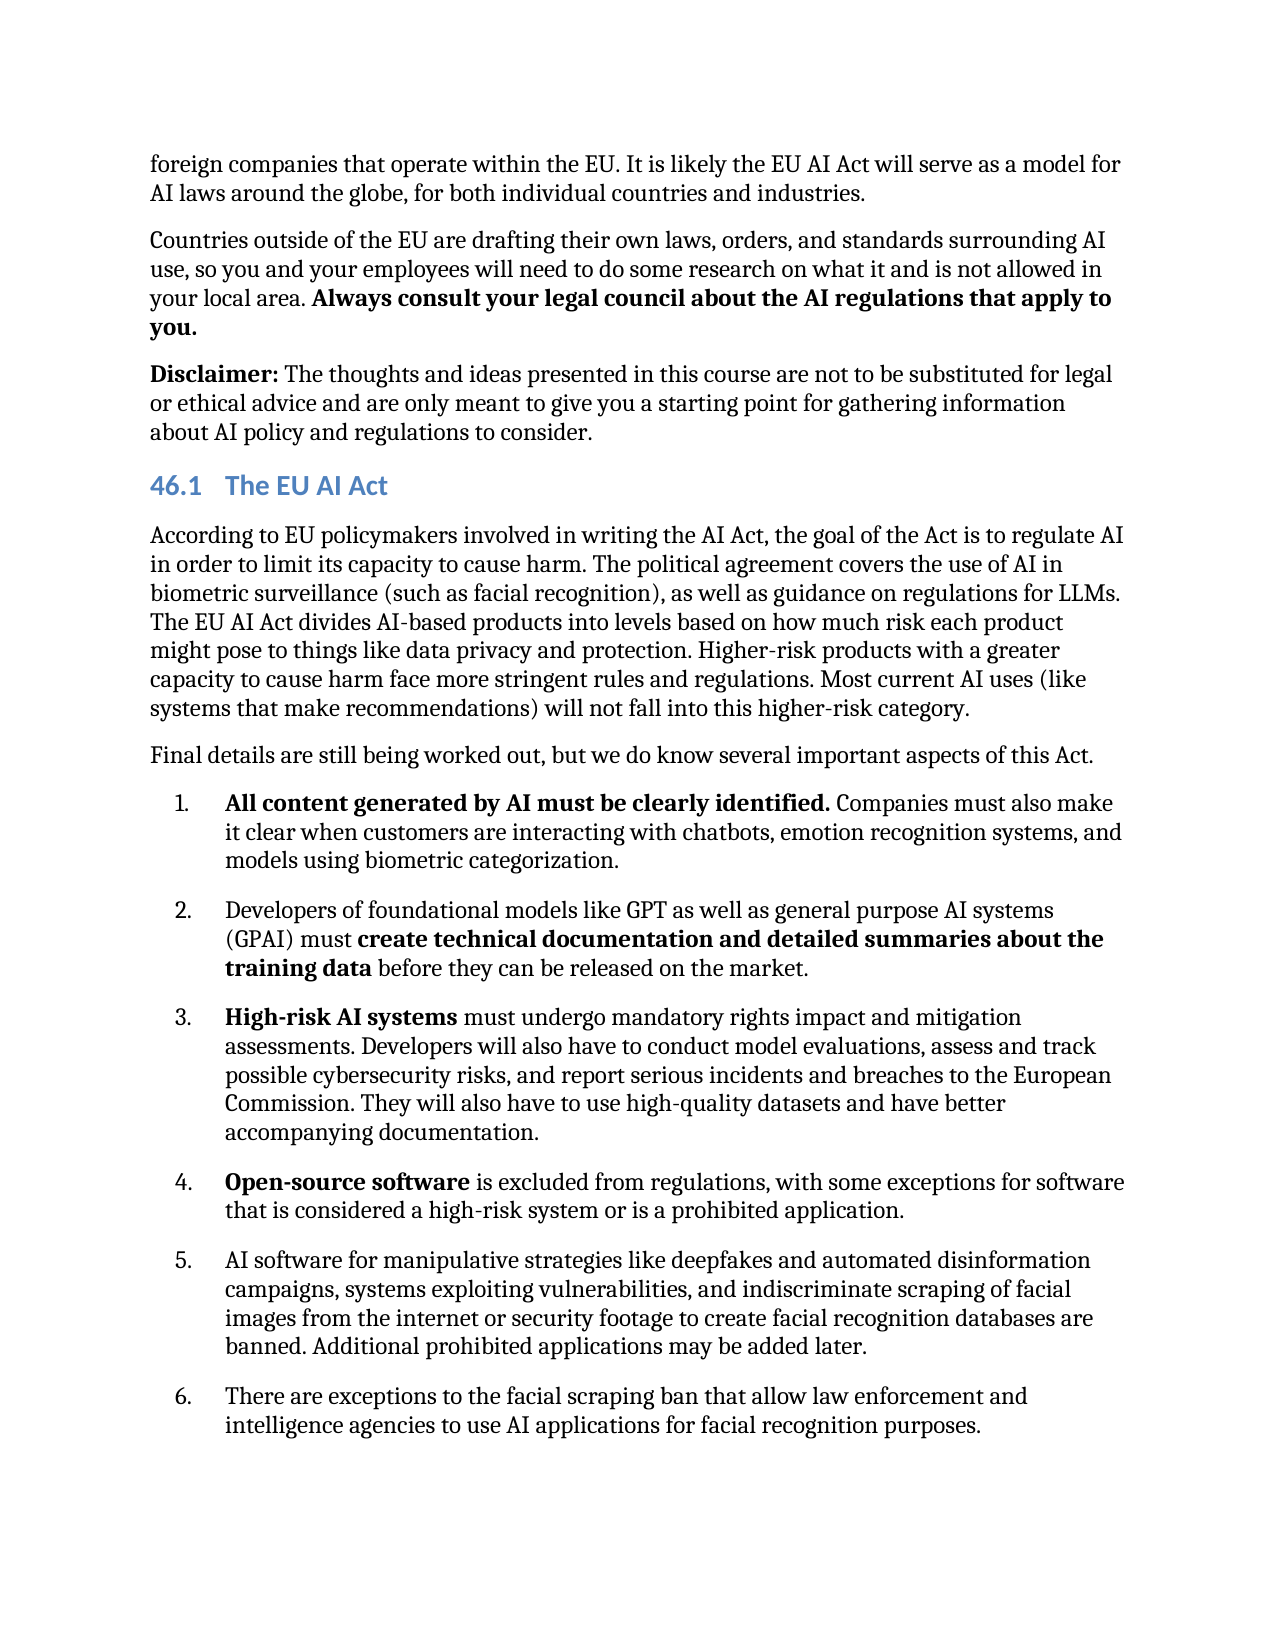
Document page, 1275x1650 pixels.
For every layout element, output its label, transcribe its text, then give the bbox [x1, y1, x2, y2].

subtitle 46.1 The EU AI Act [150, 467, 1125, 503]
list There are exceptions to the facial scraping ban that allow law enforcement and intelligence agencies to use AI applications for facial recognition purposes. [175, 1382, 1125, 1439]
text Final details are still being worked out, but we do know several important aspects of this Act. [150, 741, 1125, 770]
text According to EU policymakers involved in writing the AI Act, the goal of the Act is to regulate AI in order to limit its capacity to cause harm. The political agreement covers the use of AI in biometric surveillance (such as facial recognition), as well as guidance on regulations for LLMs. The EU AI Act divides AI-based products into levels based on how much risk each product might pose to things like data privacy and protection. Higher-risk products with a greater capacity to cause harm face more stringent rules and regulations. Most current AI uses (like systems that make recommendations) will not fall into this higher-risk category. [150, 521, 1125, 723]
list High-risk AI systems must undergo mandatory rights impact and mitigation assessments. Developers will also have to conduct model evaluations, assess and track possible cybersecurity risks, and report serious incidents and breaches to the European Commission. They will also have to use high-quality datasets and have better accompanying documentation. [175, 1003, 1125, 1147]
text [150, 150, 1125, 207]
list Developers of foundational models like GPT as well as general purpose AI systems (GPAI) must create technical documentation and detailed summaries about the training data before they can be released on the market. [175, 896, 1125, 982]
list AI software for manipulative strategies like deepfakes and automated disinformation campaigns, systems exploiting vulnerabilities, and indiscriminate scraping of facial images from the internet or security footage to create facial recognition databases are banned. Additional prohibited applications may be added later. [175, 1246, 1125, 1361]
text Disclaimer: The thoughts and ideas presented in this course are not to be substituted for legal or ethical advice and are only meant to give you a starting point for gathering information about AI policy and regulations to consider. [150, 360, 1125, 446]
text Countries outside of the EU are drafting their own laws, orders, and standards surrounding AI use, so you and your employees will need to do some research on what it and is not allowed in your local area. Always consult your legal council about the AI regulations that apply to you. [150, 226, 1125, 341]
list All content generated by AI must be clearly identified. Companies must also make it clear when customers are interacting with chatbots, emotion recognition systems, and models using biometric categorization. [175, 789, 1125, 875]
list Open-source software is excluded from regulations, with some exceptions for software that is considered a high-risk system or is a prohibited application. [175, 1168, 1125, 1225]
